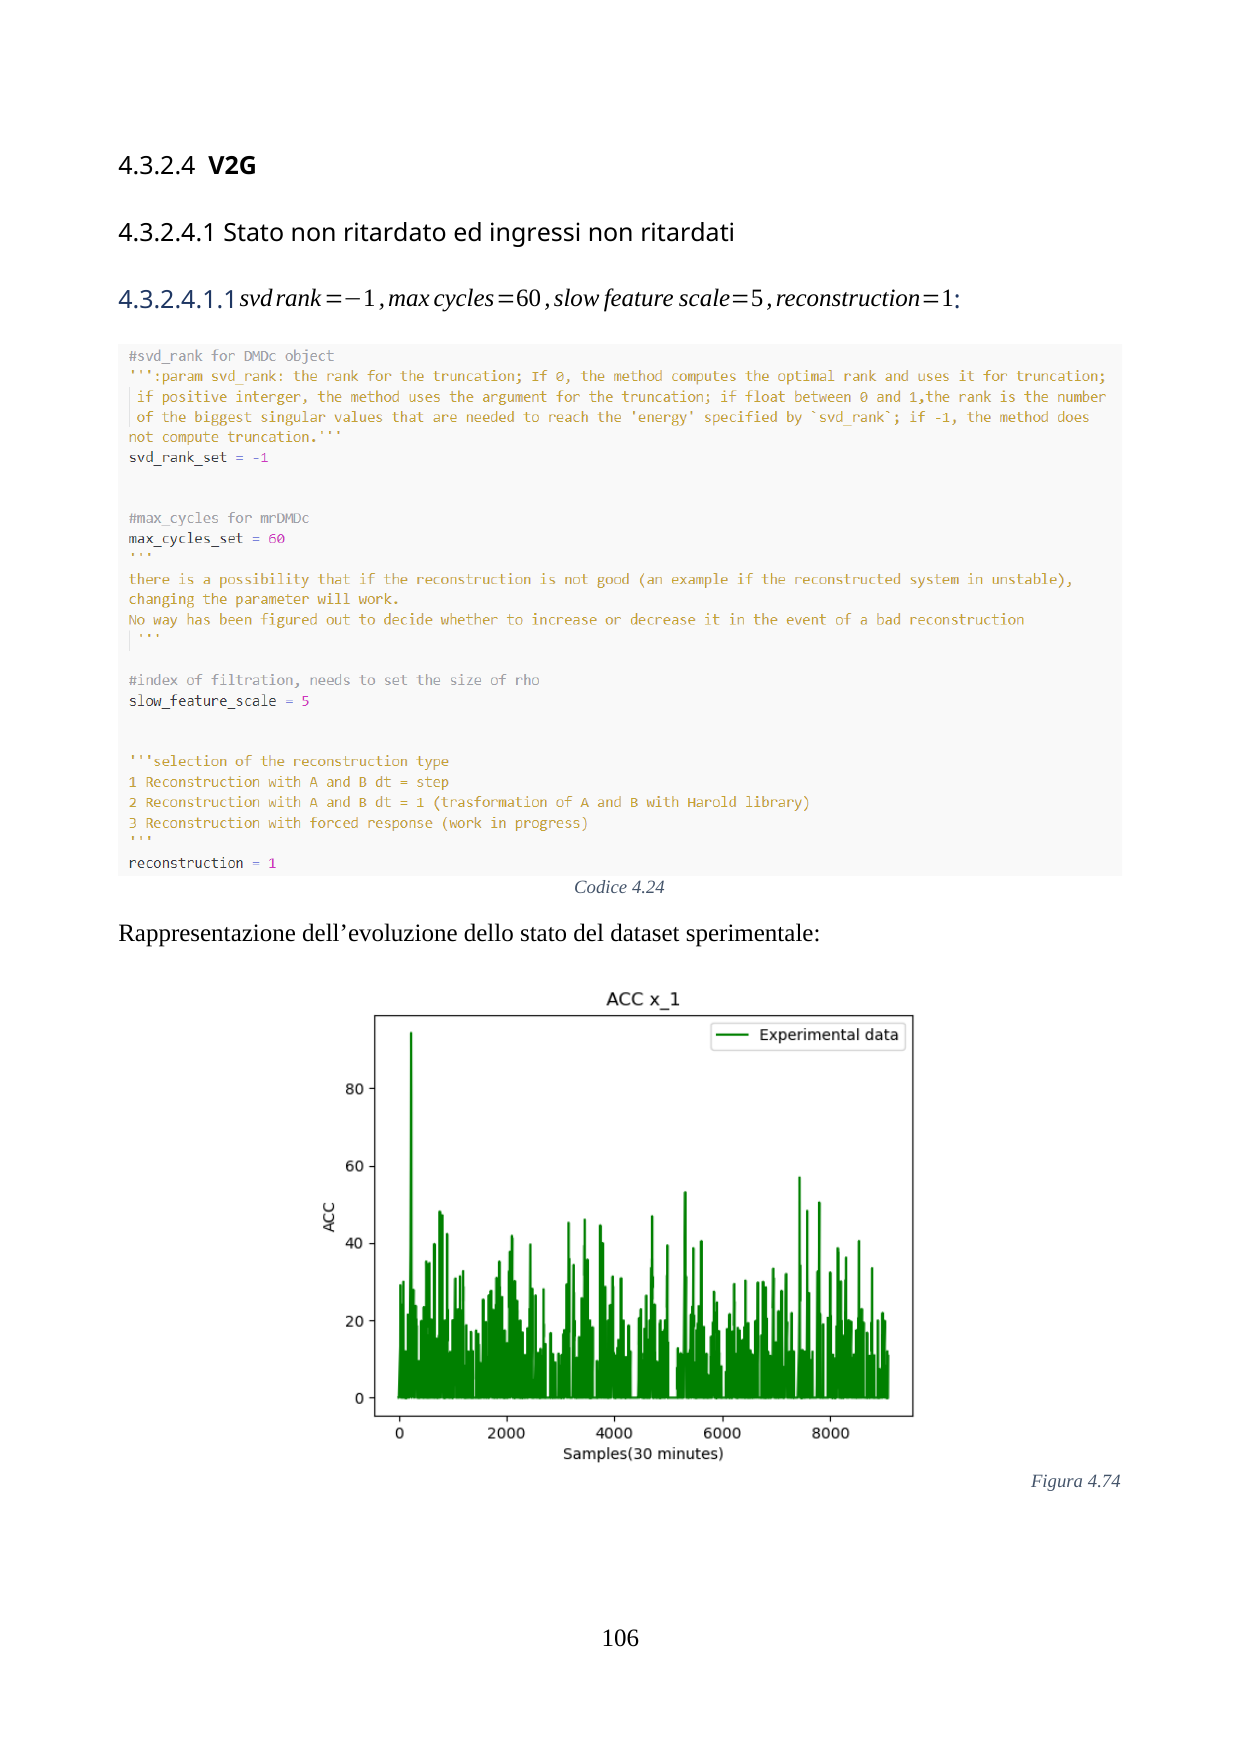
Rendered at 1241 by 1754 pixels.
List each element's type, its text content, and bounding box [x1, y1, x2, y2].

subtitle : [118, 282, 1122, 316]
text Rappresentazione dell’evoluzione dello stato del dataset sperimentale: [118, 918, 1122, 947]
picture [307, 975, 933, 1470]
picture [118, 344, 1123, 876]
subtitle Stato non ritardato ed ingressi non ritardati [118, 214, 1122, 249]
subtitle V2G [118, 148, 1122, 182]
